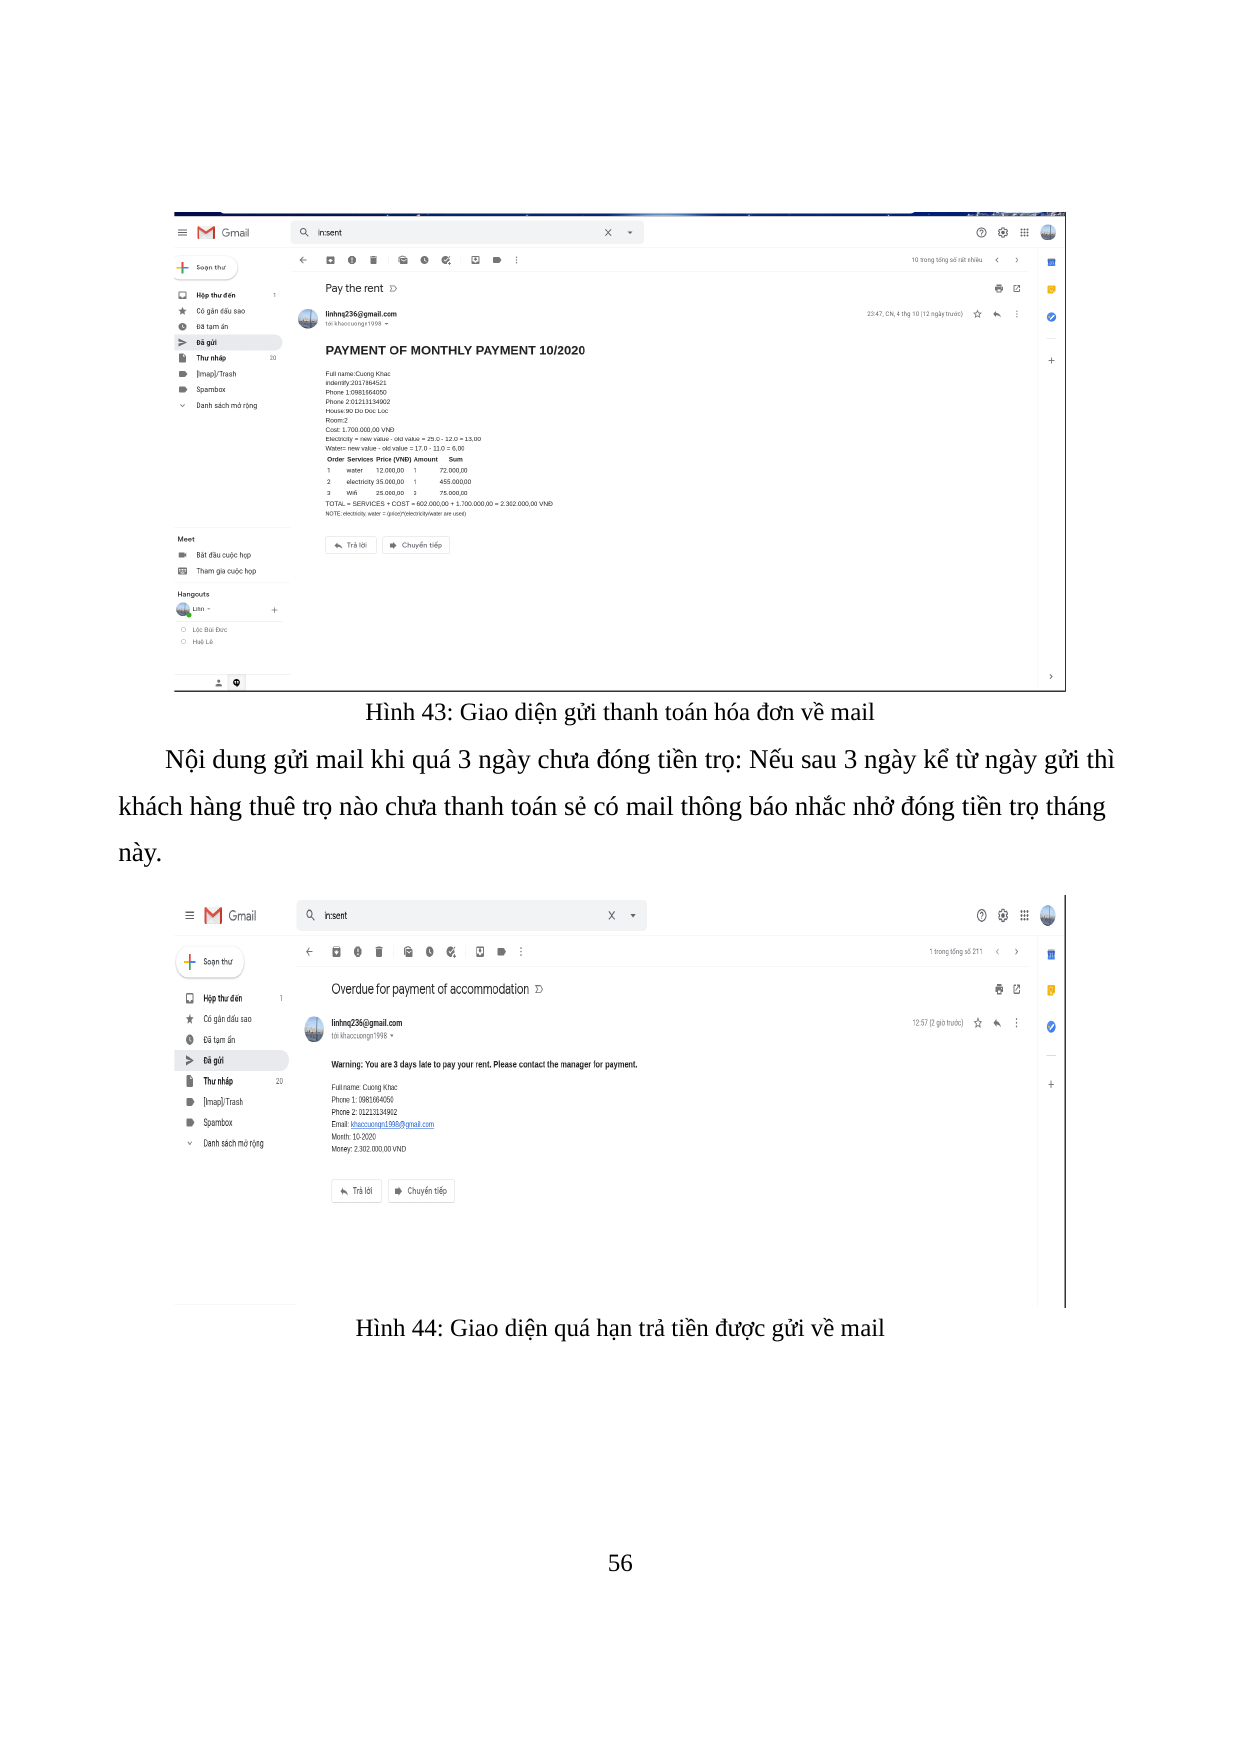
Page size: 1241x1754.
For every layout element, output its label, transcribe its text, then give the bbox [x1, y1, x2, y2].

picture [174, 212, 1066, 692]
picture [174, 895, 1066, 1308]
